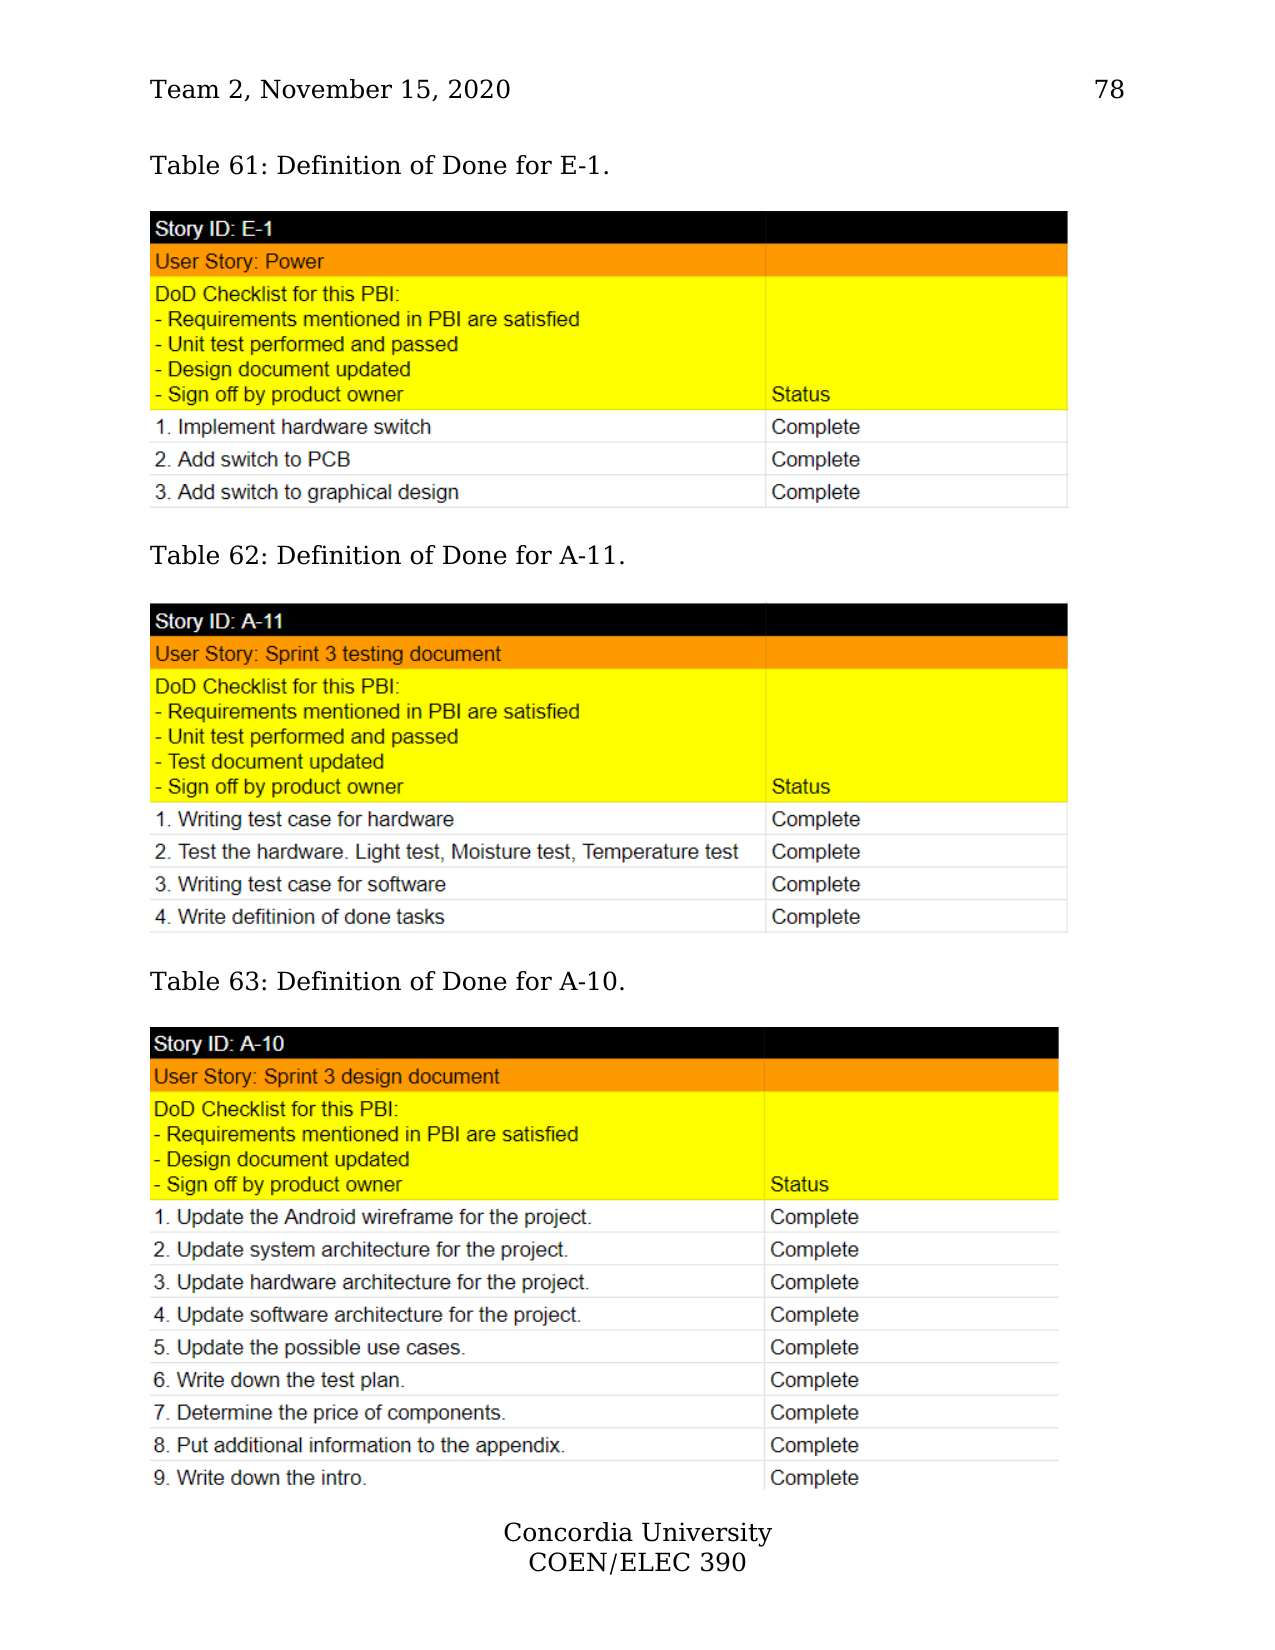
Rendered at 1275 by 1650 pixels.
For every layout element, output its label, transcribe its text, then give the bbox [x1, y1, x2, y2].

picture [150, 1027, 1059, 1490]
picture [150, 211, 1069, 508]
picture [150, 601, 1068, 934]
text Table 61: Definition of Done for E-1. [150, 150, 1125, 180]
text Table 63: Definition of Done for A-10. [150, 965, 1125, 995]
text Table 62: Definition of Done for A-11. [150, 539, 1125, 569]
